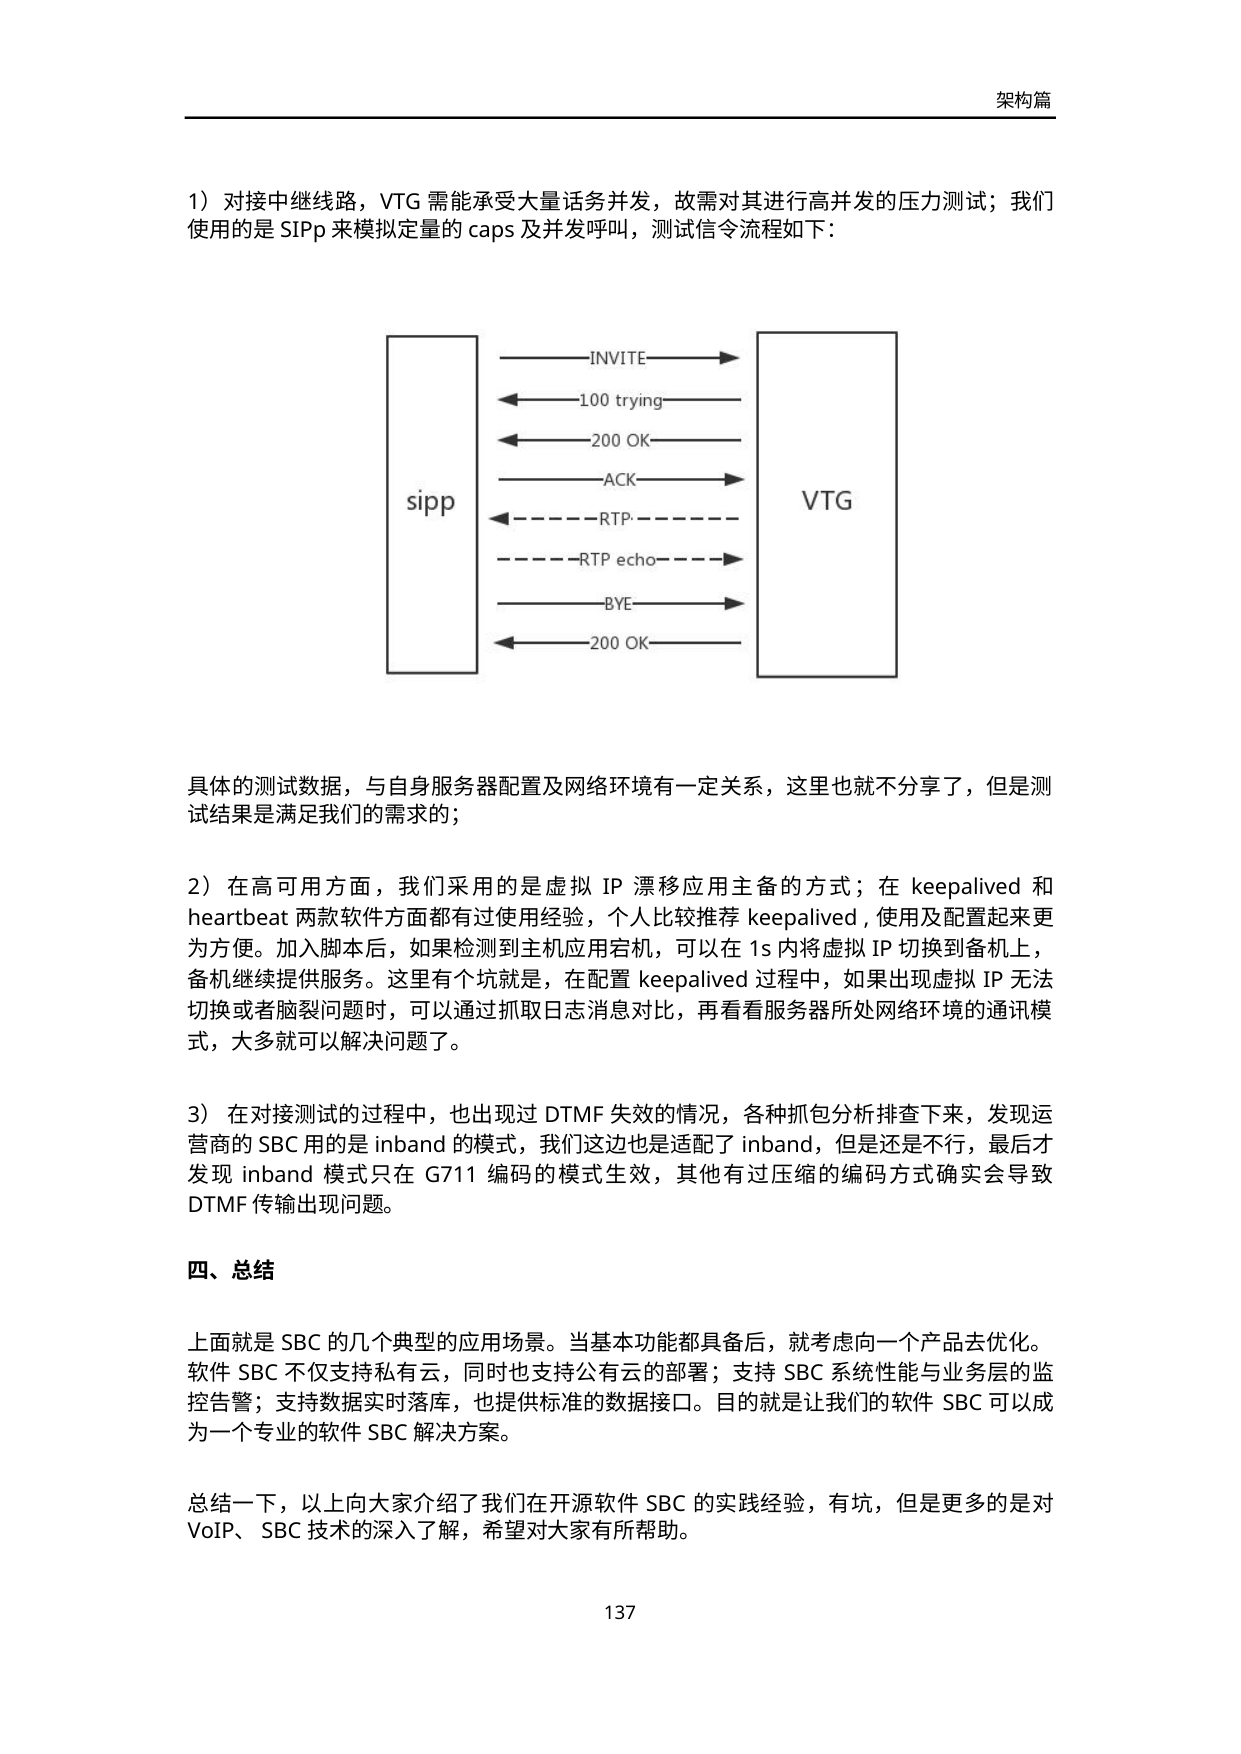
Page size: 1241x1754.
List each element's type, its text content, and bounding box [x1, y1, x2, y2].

text 架构篇 [996, 92, 1089, 111]
text 四、总结 [187, 1259, 1090, 1284]
picture [294, 258, 946, 724]
text 1）对接中继线路，VTG 需能承受大量话务并发，故需对其进行高并发的压力测试；我们使用的是 SIPp 来模拟定量的 caps 及并发呼叫，测试信令流程如下： [187, 187, 1054, 243]
text 总结一下，以上向大家介绍了我们在开源软件 SBC 的实践经验，有坑，但是更多的是对 VoIP、 SBC 技术的深入了解，希望对大家有所帮助。 [187, 1489, 1054, 1544]
text 上面就是 SBC 的几个典型的应用场景。当基本功能都具备后，就考虑向一个产品去优化。软件 SBC 不仅支持私有云，同时也支持公有云的部署；支持 SBC 系统性能与业务层的监控告警；支持数据实时落库，也提供标准的数据接口。目的就是让我们的软件 SBC 可以成为一个专业的软件 SBC 解决方案。 [187, 1326, 1054, 1446]
text 具体的测试数据，与自身服务器配置及网络环境有一定关系，这里也就不分享了，但是测试结果是满足我们的需求的； [187, 772, 1054, 828]
text 3） 在对接测试的过程中，也出现过 DTMF 失效的情况，各种抓包分析排查下来，发现运营商的 SBC 用的是 inband 的模式，我们这边也是适配了 inband，但是还是不行，最后才发现 inband 模式只在 G711 编码的模式生效，其他有过压缩的编码方式确实会导致 DTMF 传输出现问题。 [187, 1098, 1054, 1218]
text 2）在高可用方面，我们采用的是虚拟 IP 漂移应用主备的方式；在 keepalived 和 heartbeat 两款软件方面都有过使用经验，个人比较推荐 keepalived , 使用及配置起来更为方便。加入脚本后，如果检测到主机应用宕机，可以在 1s 内将虚拟 IP 切换到备机上，备机继续提供服务。这里有个坑就是，在配置 keepalived 过程中，如果出现虚拟 IP 无法切换或者脑裂问题时，可以通过抓取日志消息对比，再看看服务器所处网络环境的通讯模式，大多就可以解决问题了。 [187, 870, 1054, 1056]
text 137 [150, 1604, 1089, 1624]
